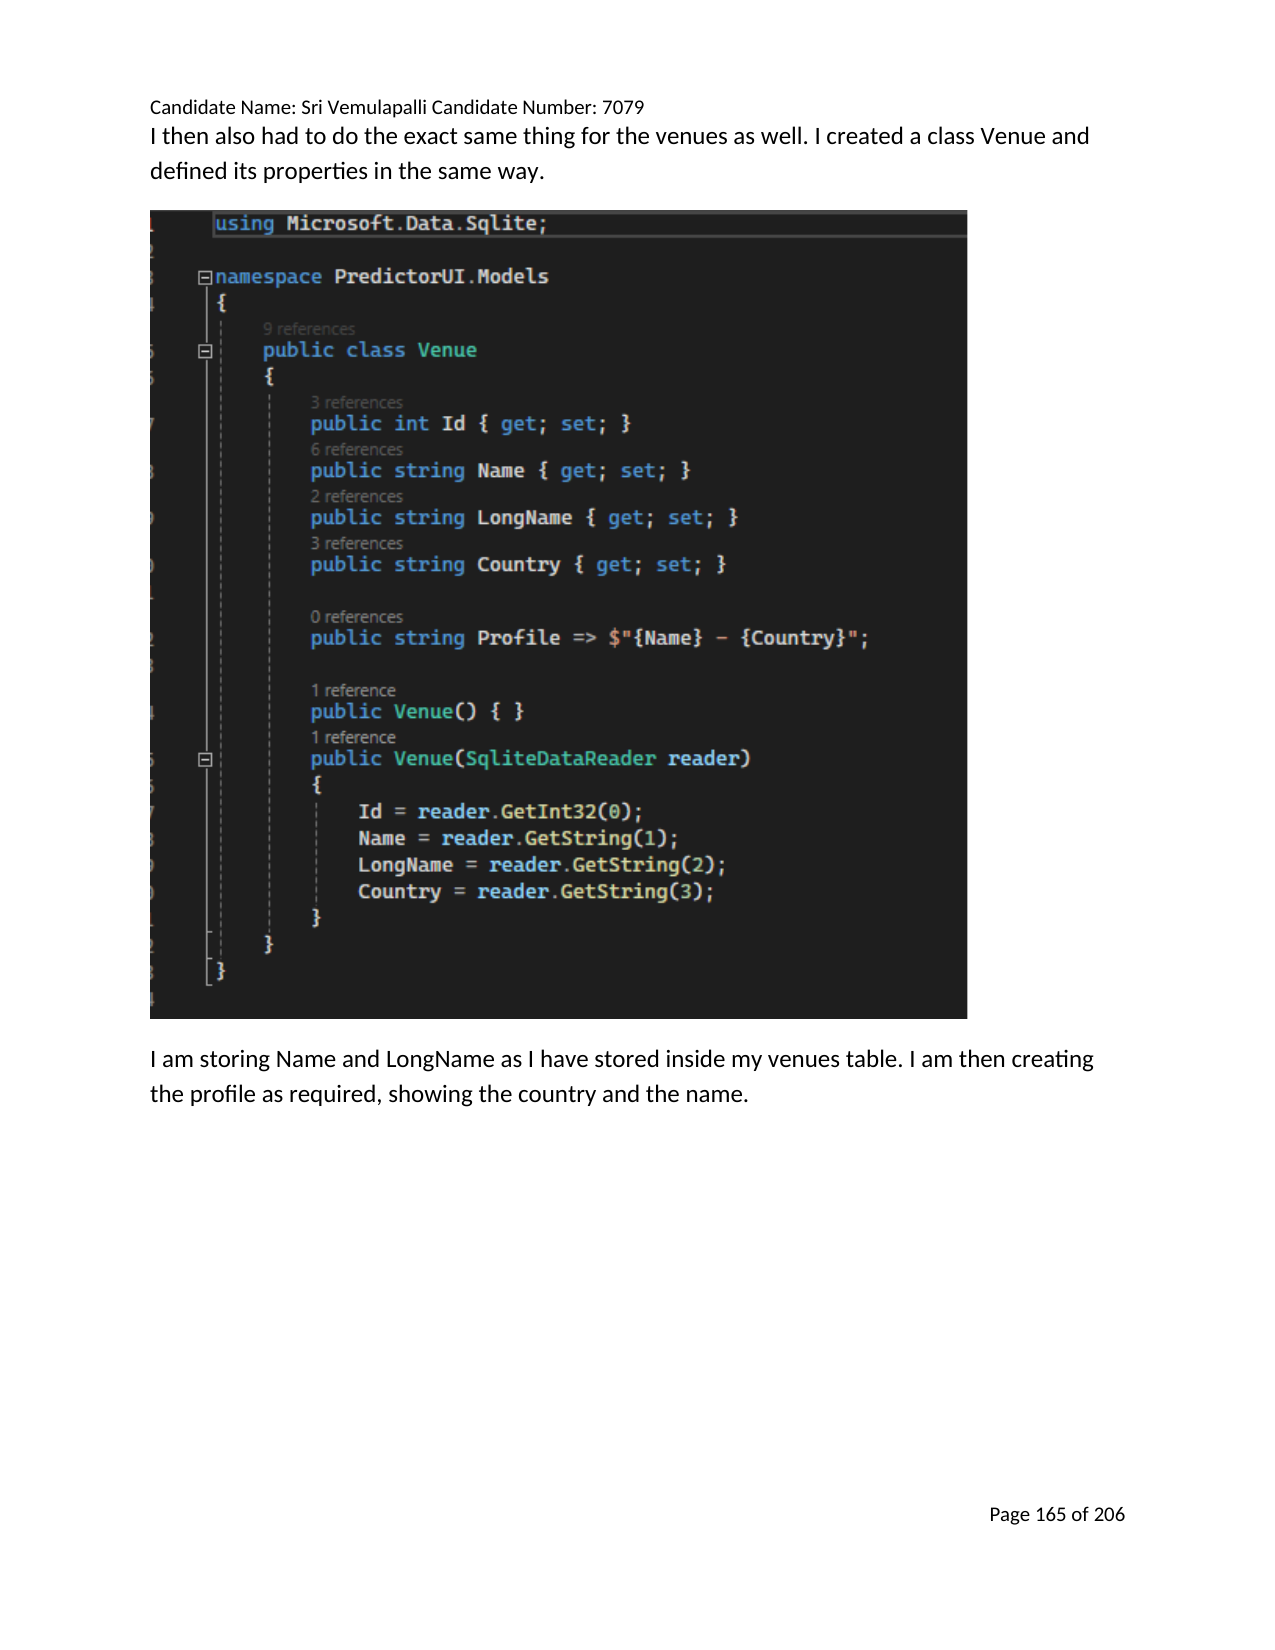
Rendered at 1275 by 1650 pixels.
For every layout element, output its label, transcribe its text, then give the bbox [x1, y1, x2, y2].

text I then also had to do the exact same thing for the venues as well. I created a class Venue and defined its properties in the same way. [150, 120, 1125, 186]
picture [150, 210, 968, 1019]
text I am storing Name and LongName as I have stored inside my venues table. I am then creating the profile as required, showing the country and the name. [150, 1043, 1125, 1109]
